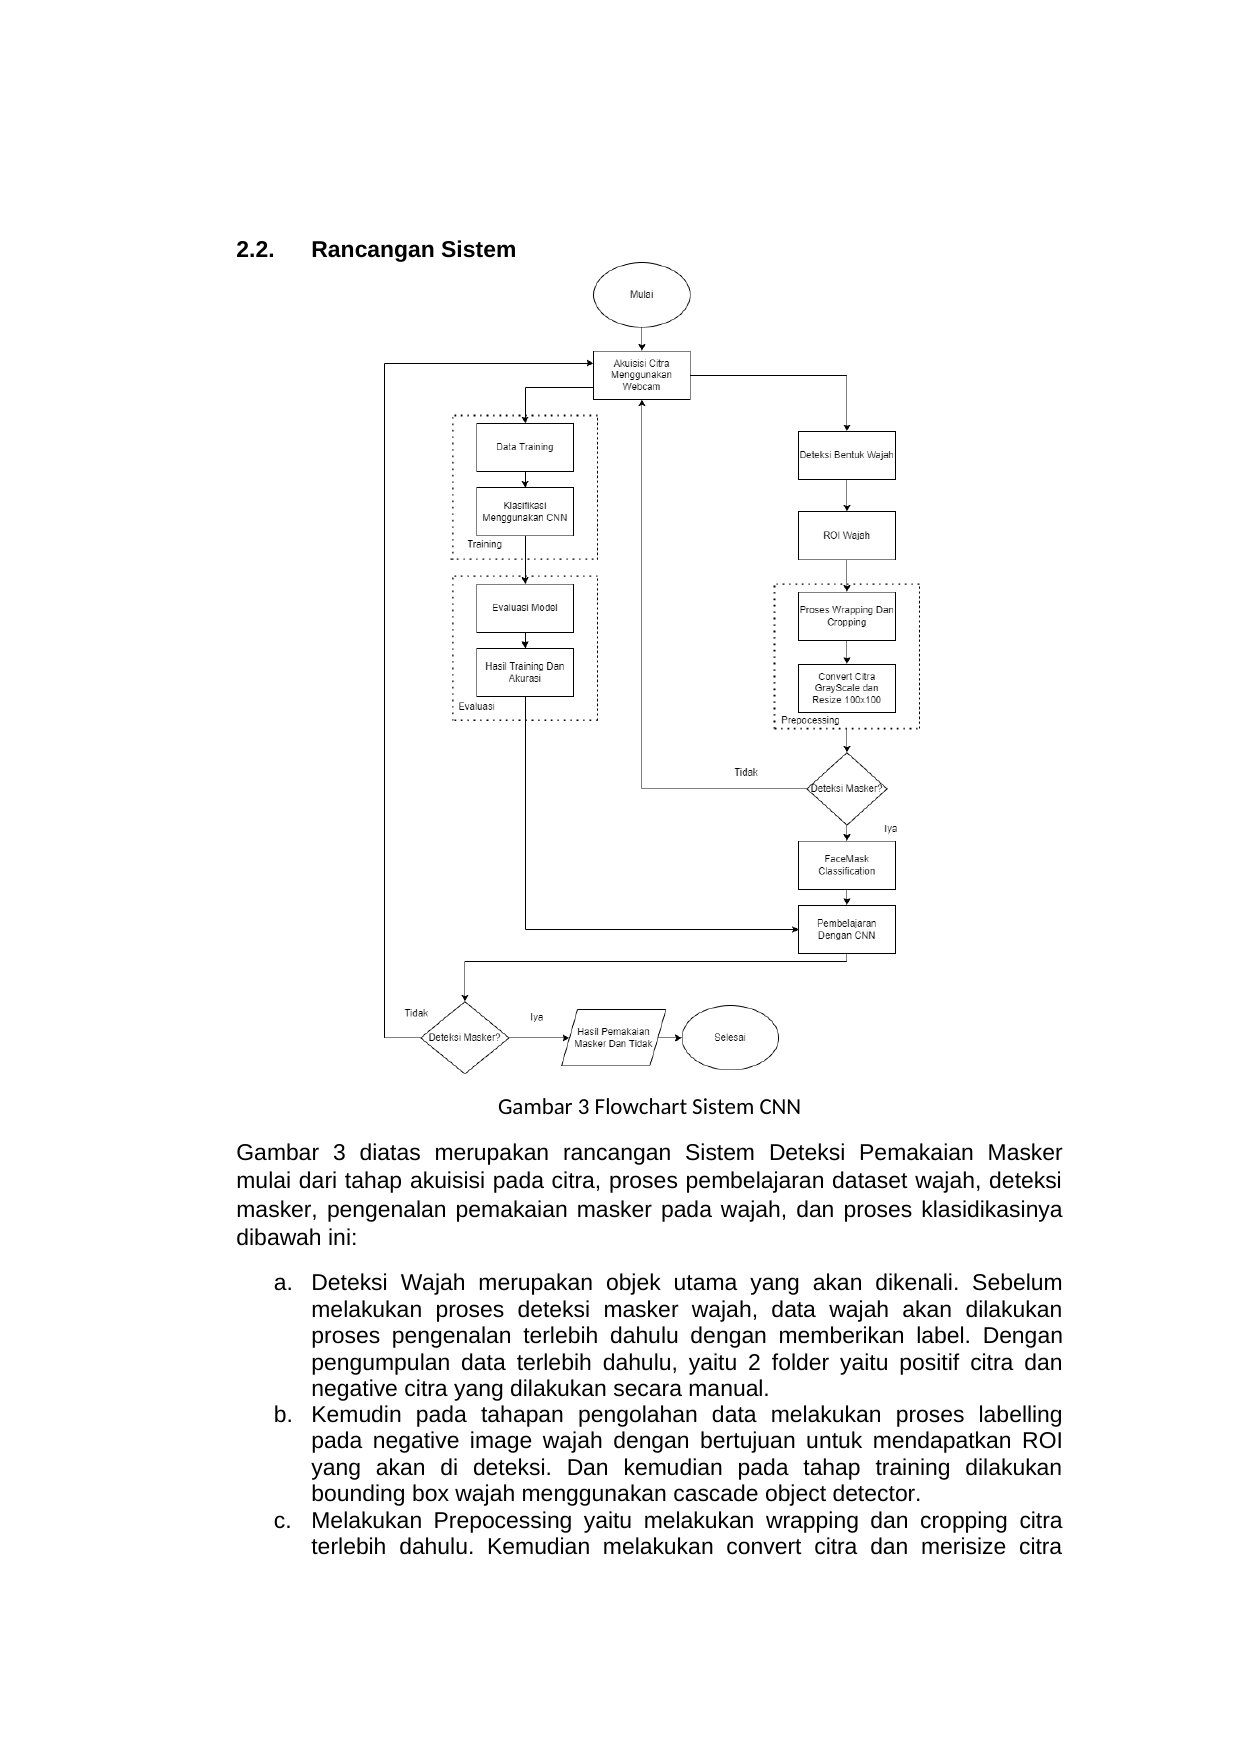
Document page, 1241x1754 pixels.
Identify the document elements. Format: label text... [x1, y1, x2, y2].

text Gambar 3 diatas merupakan rancangan Sistem Deteksi Pemakaian Masker mulai dari tahap akuisisi pada citra, proses pembelajaran dataset wajah, deteksi masker, pengenalan pemakaian masker pada wajah, dan proses klasidikasinya dibawah ini: [236, 1139, 1063, 1251]
list Deteksi Wajah merupakan objek utama yang akan dikenali. Sebelum melakukan proses deteksi masker wajah, data wajah akan dilakukan proses pengenalan terlebih dahulu dengan memberikan label. Dengan pengumpulan data terlebih dahulu, yaitu 2 folder yaitu positif citra dan negative citra yang dilakukan secara manual. [274, 1269, 1063, 1401]
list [274, 1507, 1063, 1559]
subtitle Rancangan Sistem [236, 236, 1063, 263]
text Gambar 3 Flowchart Sistem CNN [236, 1092, 1063, 1120]
picture [378, 262, 921, 1074]
list Kemudin pada tahapan pengolahan data melakukan proses labelling pada negative image wajah dengan bertujuan untuk mendapatkan ROI yang akan di deteksi. Dan kemudian pada tahap training dilakukan bounding box wajah menggunakan cascade object detector. [274, 1401, 1063, 1507]
